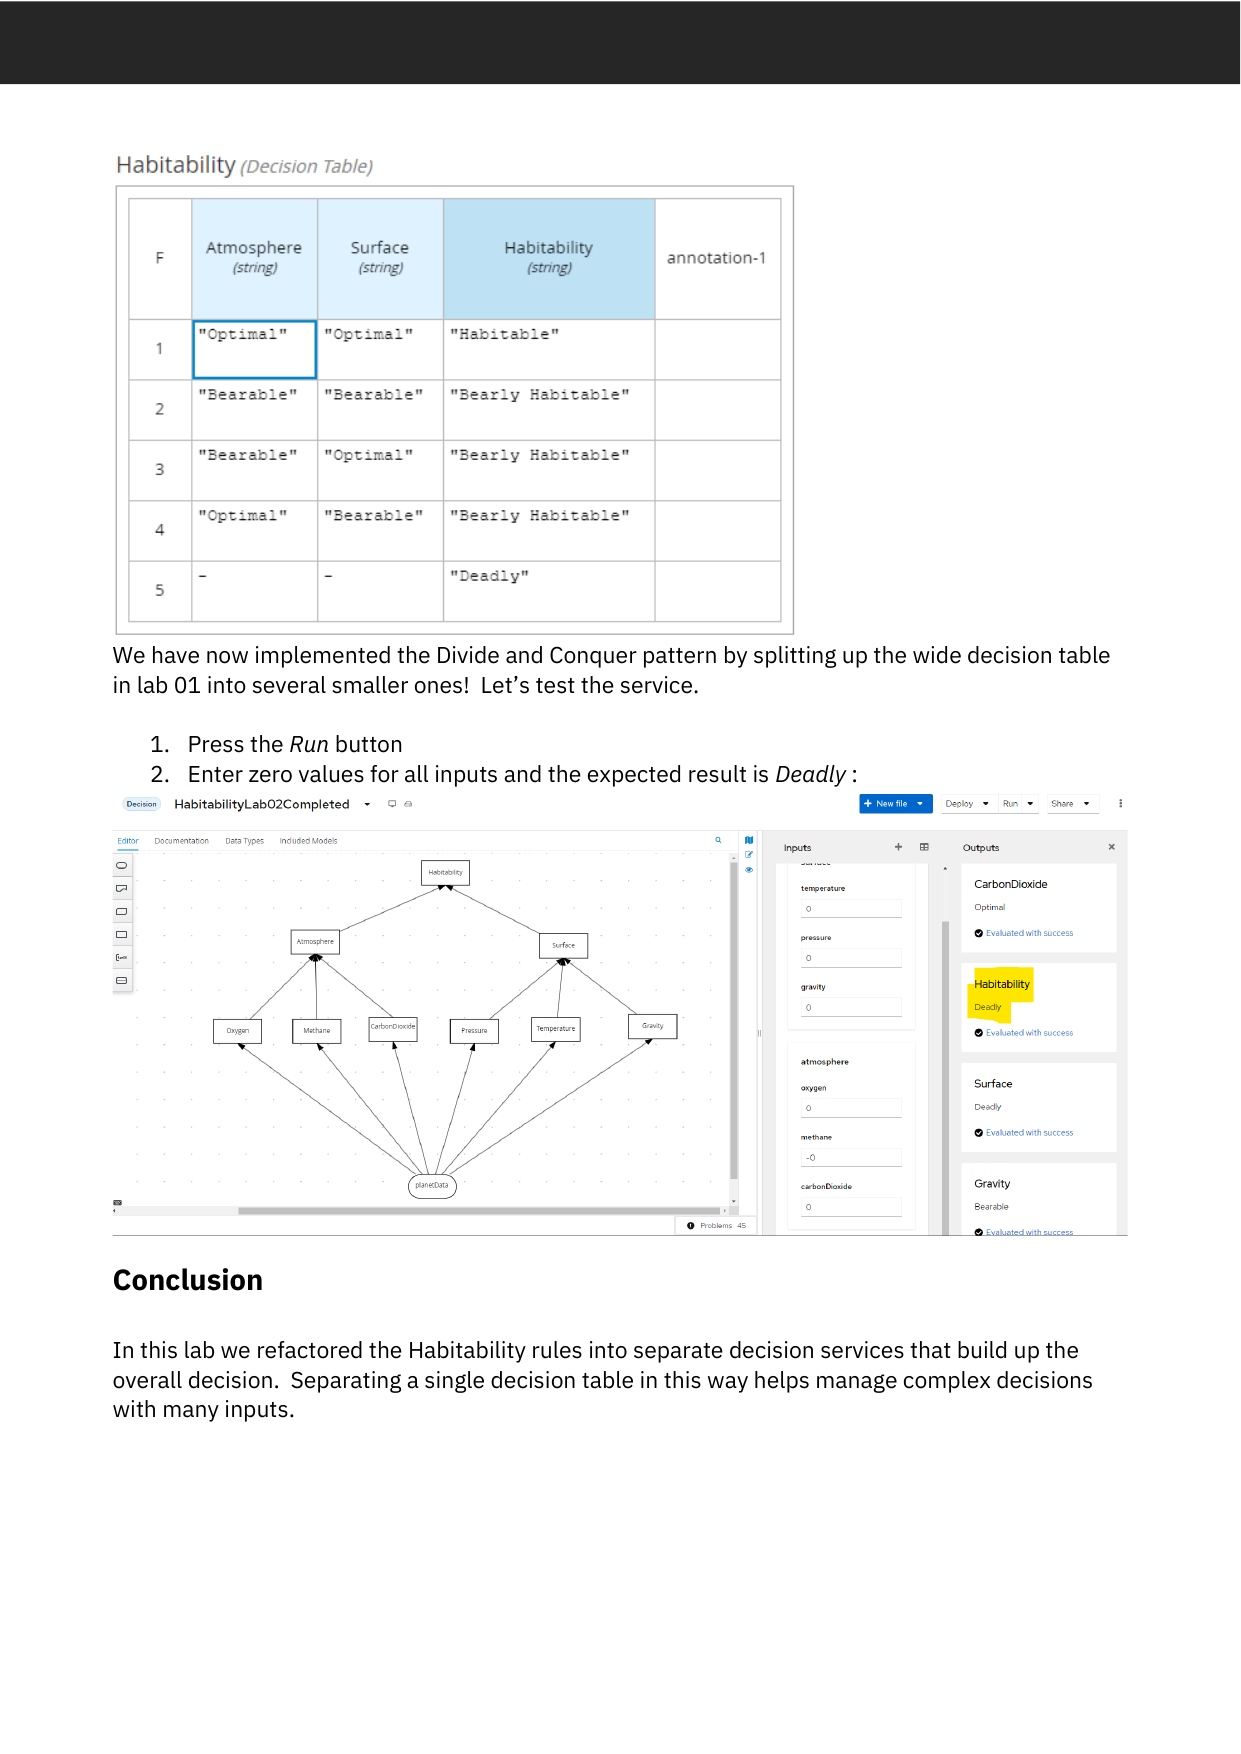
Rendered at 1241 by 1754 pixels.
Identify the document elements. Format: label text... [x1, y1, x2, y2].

picture [112, 788, 1128, 1236]
list Press the Run button [150, 729, 1128, 759]
text We have now implemented the Divide and Conquer pattern by splitting up the wide decision table in lab 01 into several smaller ones! Let’s test the service. [112, 640, 1128, 699]
subtitle Conclusion [112, 1261, 1128, 1299]
list Enter zero values for all inputs and the expected result is Deadly : [150, 759, 1128, 788]
text In this lab we refactored the Habitability rules into separate decision services that build up the overall decision. Separating a single decision table in this way helps manage complex decisions with many inputs. [112, 1335, 1128, 1424]
picture [112, 150, 798, 640]
